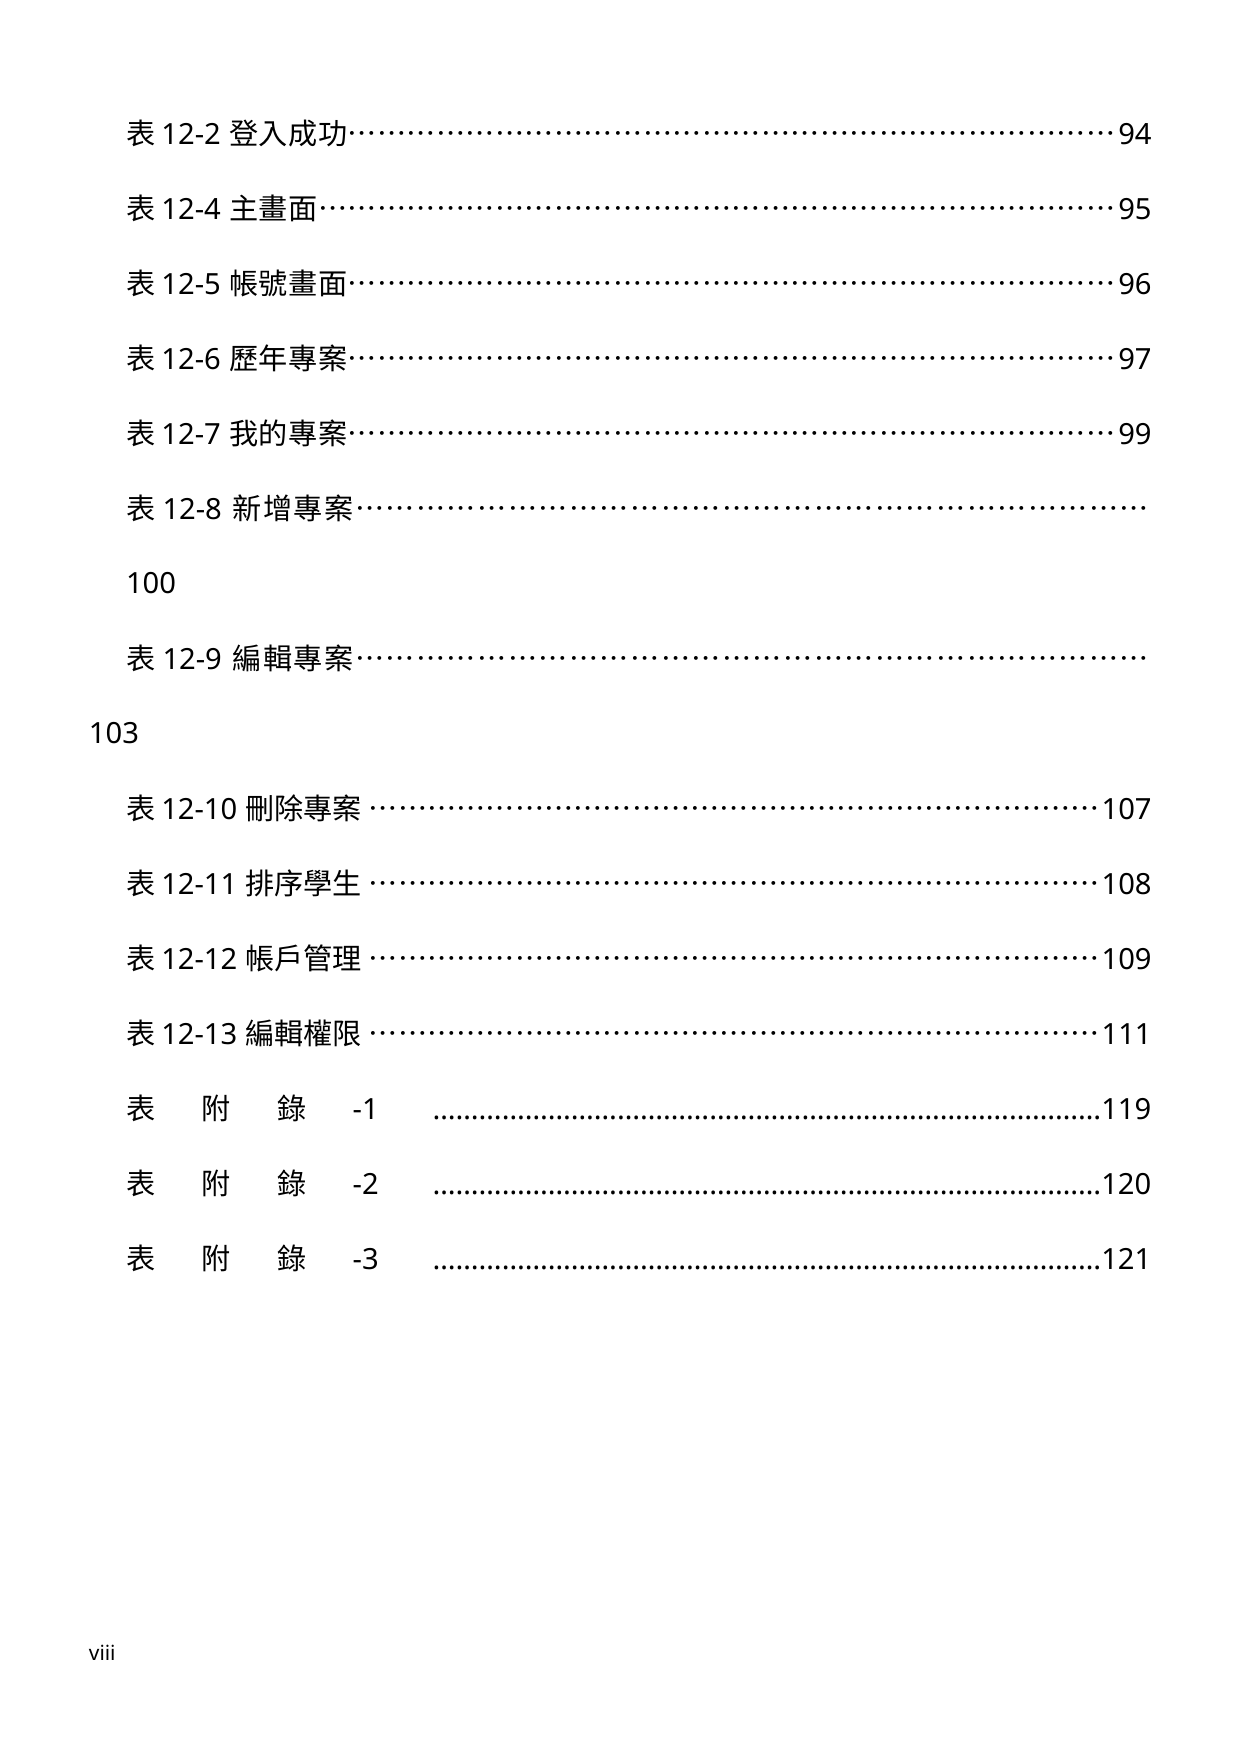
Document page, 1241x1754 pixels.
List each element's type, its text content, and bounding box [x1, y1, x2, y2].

text 表12-12 帳戶管理 …………………………………………………………………109 [89, 919, 1152, 994]
text 表附錄-1 ……………………………………………………………………………119 [89, 1069, 1152, 1144]
text 表12-13 編輯權限 …………………………………………………………………111 [89, 994, 1152, 1069]
text 表12-5 帳號畫面……………………………………………………………………96 [89, 244, 1152, 319]
text 表附錄-2 ……………………………………………………………………………120 [89, 1144, 1152, 1219]
text 表12-6 歷年專案……………………………………………………………………97 [89, 319, 1152, 394]
text 表12-4 主畫面………………………………………………………………………95 [89, 169, 1152, 244]
text 表12-9 編輯專案……………………………………………………………………103 [89, 619, 1152, 769]
text 表12-10 刪除專案 …………………………………………………………………107 [89, 769, 1152, 844]
text 表12-8 新增專案……………………………………………………………………100 [126, 469, 1152, 619]
text 表12-7 我的專案……………………………………………………………………99 [89, 394, 1152, 469]
text 表12-2 登入成功……………………………………………………………………94 [89, 94, 1152, 169]
text 表12-11 排序學生 …………………………………………………………………108 [89, 844, 1152, 919]
text 表附錄-3 ……………………………………………………………………………121 [89, 1219, 1152, 1294]
